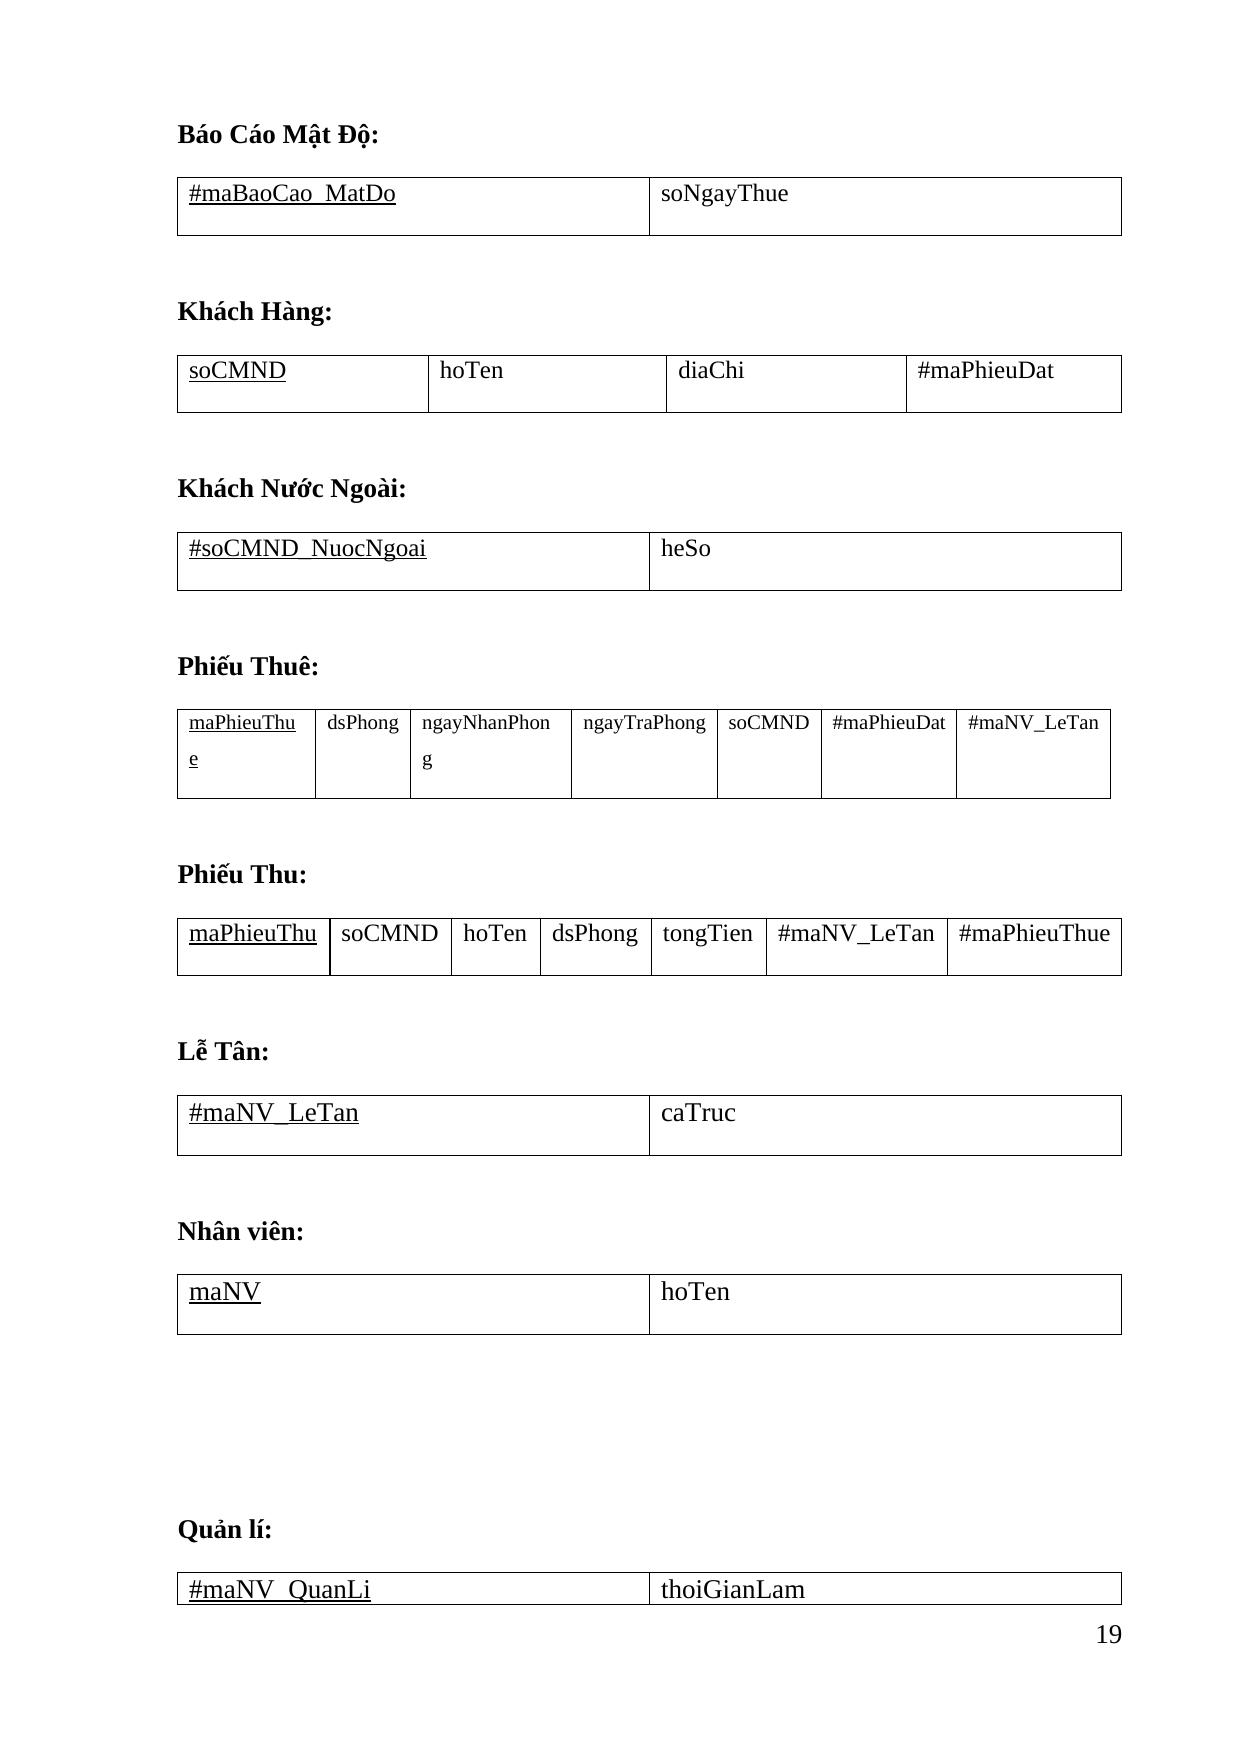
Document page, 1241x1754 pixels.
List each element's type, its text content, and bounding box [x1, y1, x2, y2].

table_header #soCMND_NuocNgoai [178, 533, 649, 589]
text Lễ Tân: [177, 1035, 1122, 1067]
table_header maPhieuThu [178, 919, 329, 975]
table_header #maPhieuDat [822, 710, 956, 798]
text Khách Nước Ngoài: [177, 472, 1122, 504]
table_header tongTien [652, 919, 766, 975]
table_header hoTen [452, 919, 540, 975]
text Quản lí: [177, 1513, 1122, 1544]
table_header #maPhieuThue [948, 919, 1121, 975]
table_header soNgayThue [650, 178, 1121, 235]
table_header soCMND [331, 919, 451, 975]
text Báo Cáo Mật Độ: [177, 118, 1122, 149]
table_header maPhieuThue [178, 710, 315, 798]
text Phiếu Thu: [177, 858, 1122, 889]
table_header dsPhong [316, 710, 410, 798]
table_header caTruc [650, 1096, 1121, 1155]
table_header #maNV_LeTan [957, 710, 1110, 798]
text Phiếu Thuê: [177, 650, 1122, 681]
table_header soCMND [718, 710, 821, 798]
table_header soCMND [178, 356, 428, 412]
table_header thoiGianLam [650, 1573, 1121, 1604]
table_header heSo [650, 533, 1121, 589]
table_header ngayNhanPhong [411, 710, 571, 798]
table_header dsPhong [541, 919, 651, 975]
table_header diaChi [667, 356, 906, 412]
table_header #maPhieuDat [907, 356, 1121, 412]
table_header ngayTraPhong [572, 710, 717, 798]
table_header #maNV_LeTan [767, 919, 947, 975]
table_header #maBaoCao_MatDo [178, 178, 649, 235]
table_header hoTen [429, 356, 666, 412]
text Nhân viên: [177, 1215, 1122, 1246]
table_header maNV [178, 1275, 649, 1334]
text Khách Hàng: [177, 295, 1122, 326]
table_header hoTen [650, 1275, 1121, 1334]
table_header #maNV_LeTan [178, 1096, 649, 1155]
table_header #maNV_QuanLi [178, 1573, 649, 1604]
